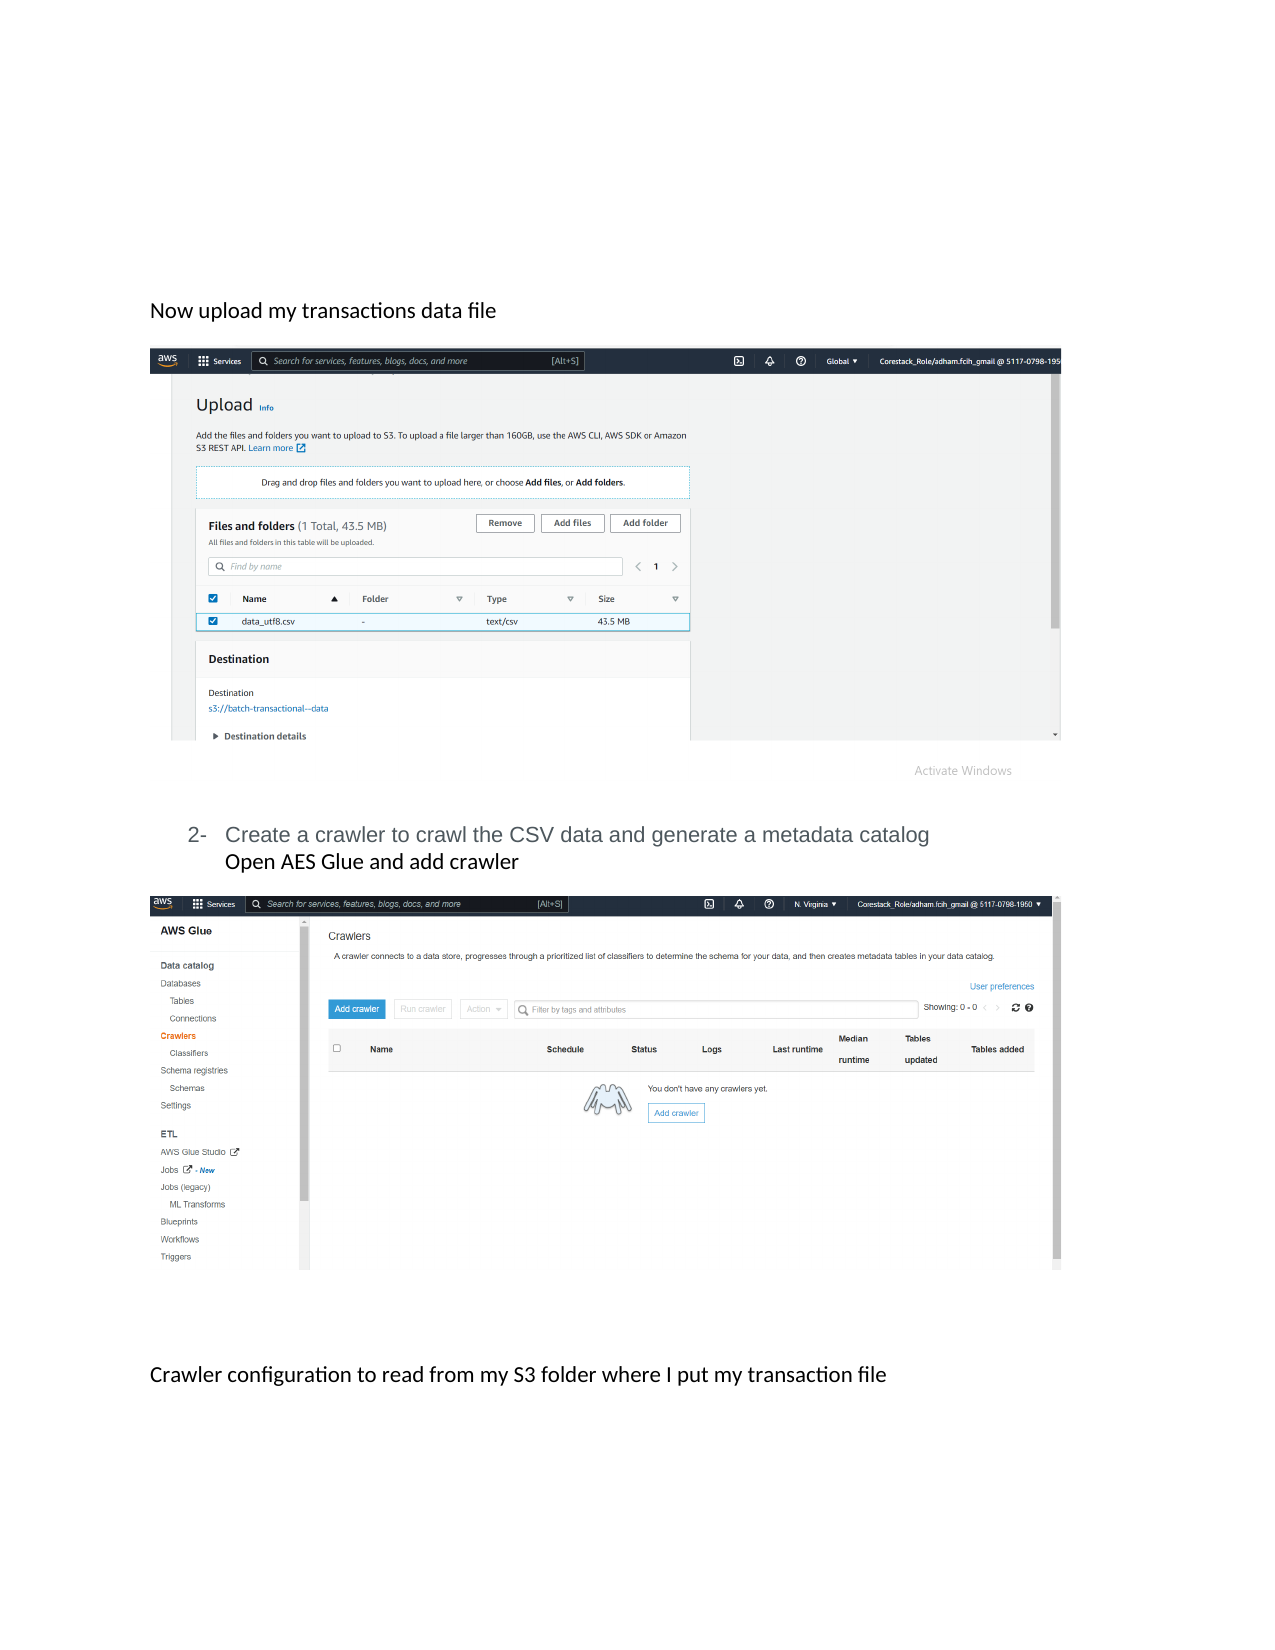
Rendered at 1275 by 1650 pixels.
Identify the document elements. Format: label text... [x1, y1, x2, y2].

list Open AES Glue and add crawler [225, 847, 1125, 875]
picture [150, 896, 1062, 1270]
text Now upload my transactions data file [150, 297, 1125, 324]
list Create a crawler to crawl the CSV data and generate a metadata catalog [187, 822, 1125, 847]
picture [150, 345, 1062, 781]
text Crawler configuration to read from my S3 folder where I put my transaction file [150, 1360, 1125, 1388]
